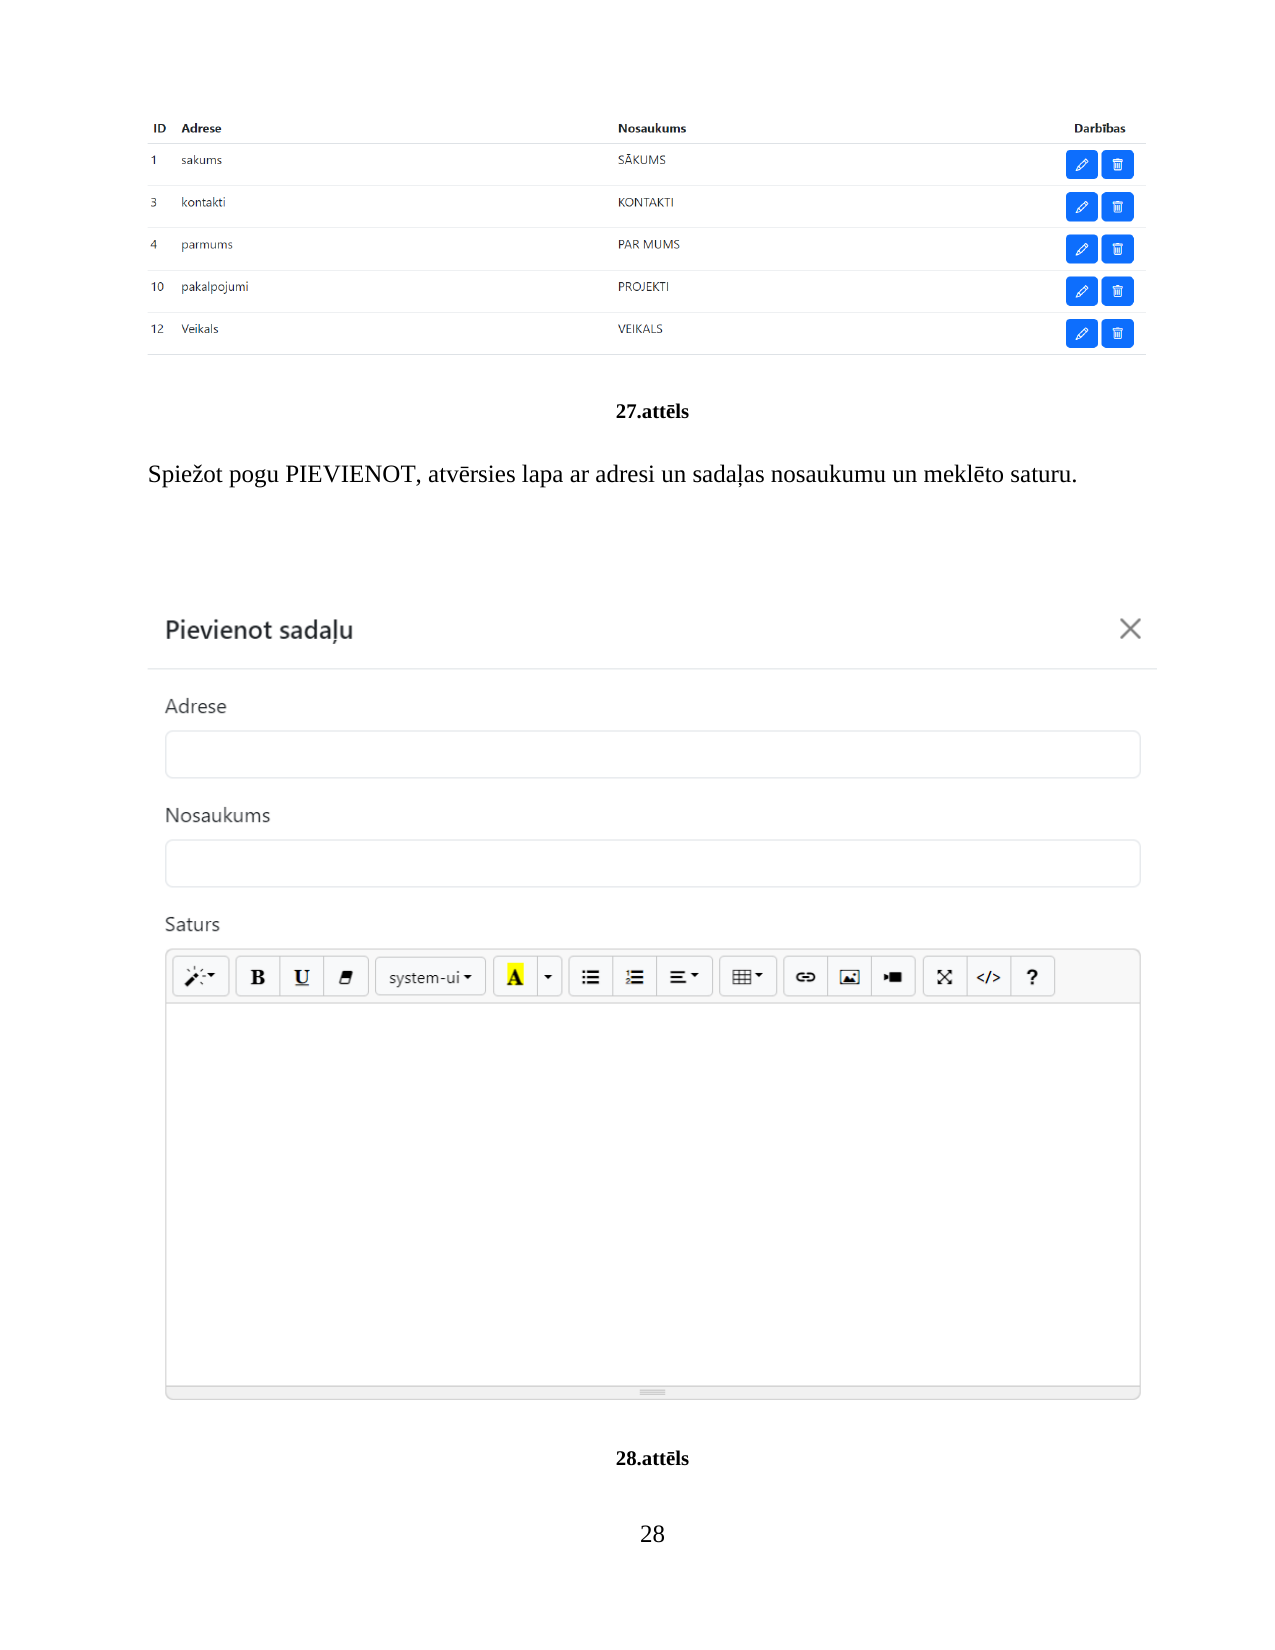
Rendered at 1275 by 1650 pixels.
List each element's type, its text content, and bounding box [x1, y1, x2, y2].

text 28.attēls [148, 1446, 1157, 1470]
picture [147, 118, 1157, 360]
text Spiežot pogu PIEVIENOT, atvērsies lapa ar adresi un sadaļas nosaukumu un meklēto saturu. [148, 459, 1157, 488]
text 27.attēls [148, 398, 1157, 423]
picture [147, 595, 1157, 1407]
